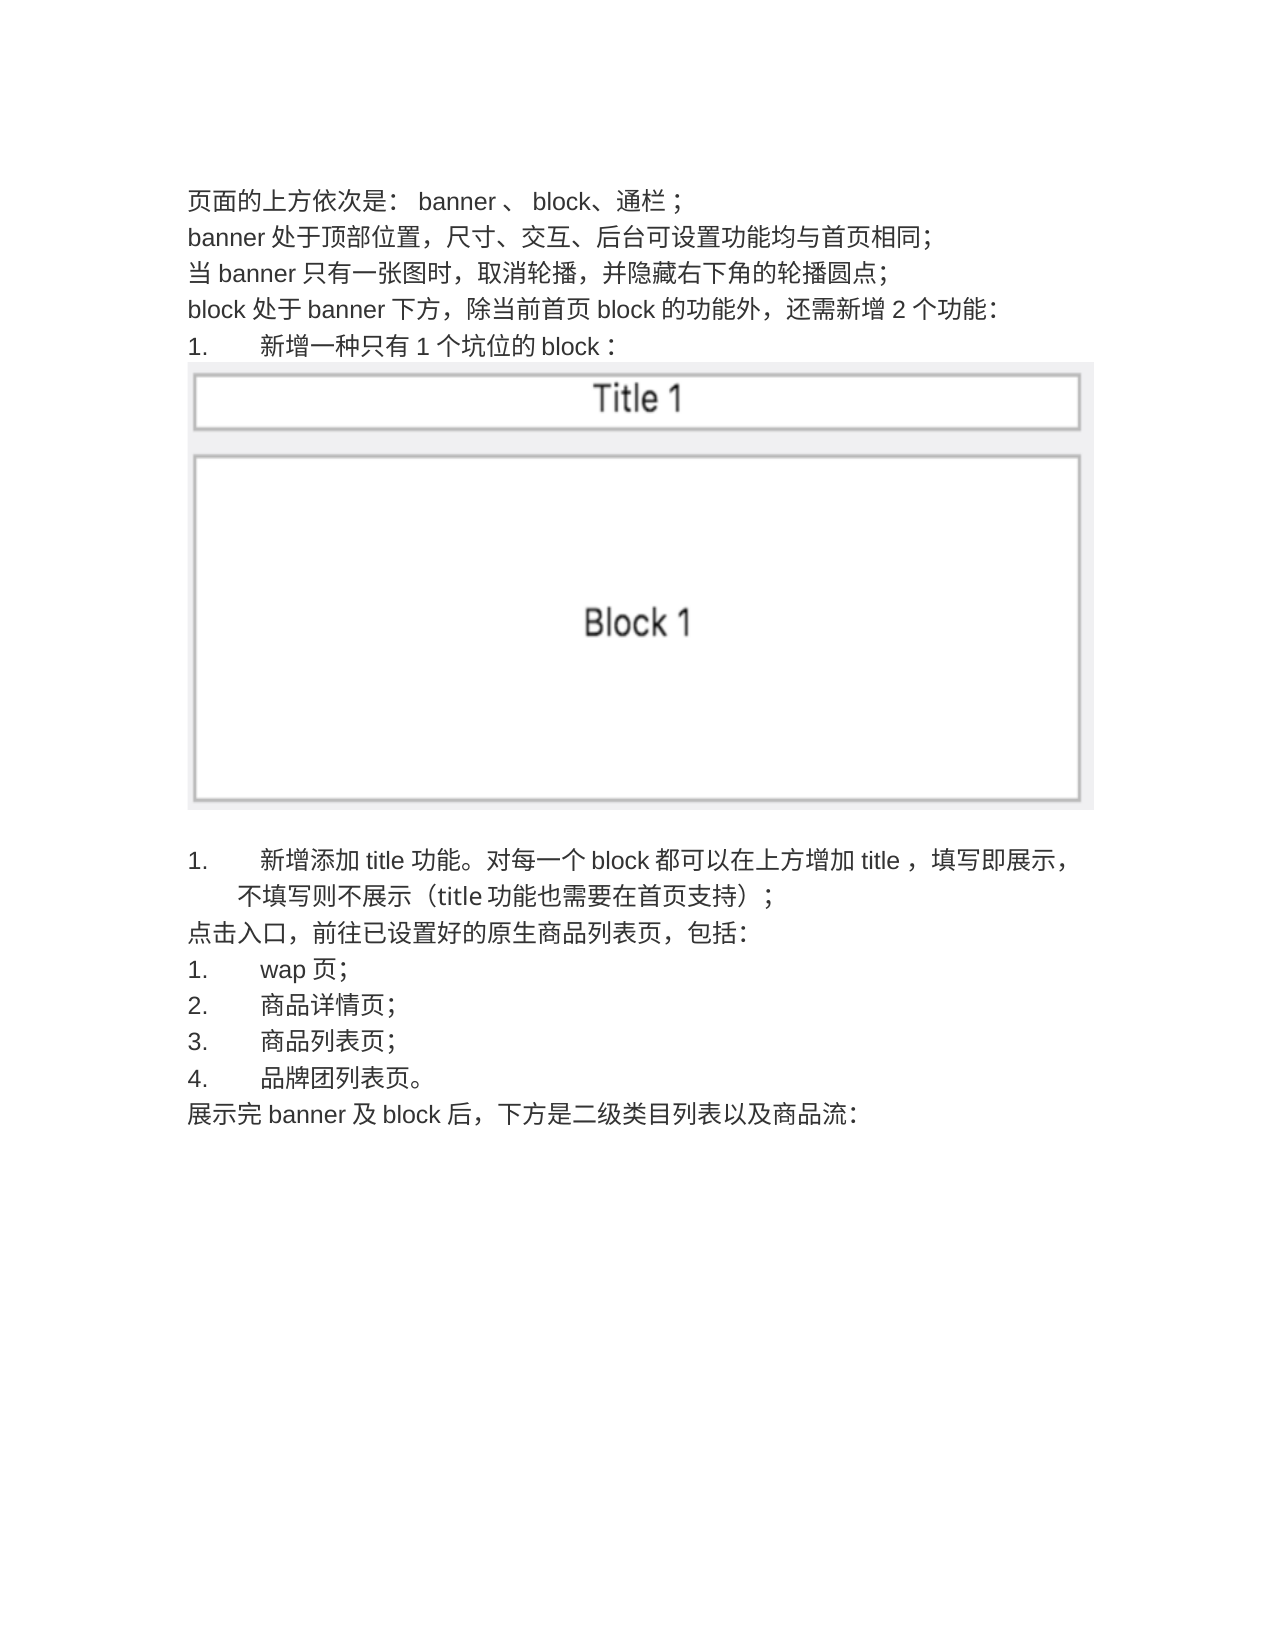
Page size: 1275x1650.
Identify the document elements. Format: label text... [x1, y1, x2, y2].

text 1. wap 页； [187, 949, 1087, 986]
text 当 banner 只有一张图时，取消轮播，并隐藏右下角的轮播圆点； [187, 254, 1087, 290]
picture [187, 362, 1094, 810]
text 页面的上方依次是： banner 、 block、通栏 ； [187, 181, 1087, 217]
text block 处于 banner 下方，除当前首页 block 的功能外，还需新增 2 个功能： [187, 290, 1087, 326]
text 1. 新增添加 title 功能。对每一个 block 都可以在上方增加 title ，填写即展示，不填写则不展示（title功能也需要在首页支持）； [187, 841, 1087, 913]
text banner 处于顶部位置，尺寸、交互、后台可设置功能均与首页相同； [187, 217, 1087, 254]
text 点击入口，前往已设置好的原生商品列表页，包括： [187, 913, 1087, 949]
text 展示完 banner 及 block 后，下方是二级类目列表以及商品流： [187, 1094, 1087, 1131]
text 2. 商品详情页； [187, 986, 1087, 1022]
text 1. 新增一种只有 1 个坑位的 block ： [187, 326, 1087, 362]
text 4. 品牌团列表页。 [187, 1058, 1087, 1094]
text 3. 商品列表页； [187, 1022, 1087, 1058]
